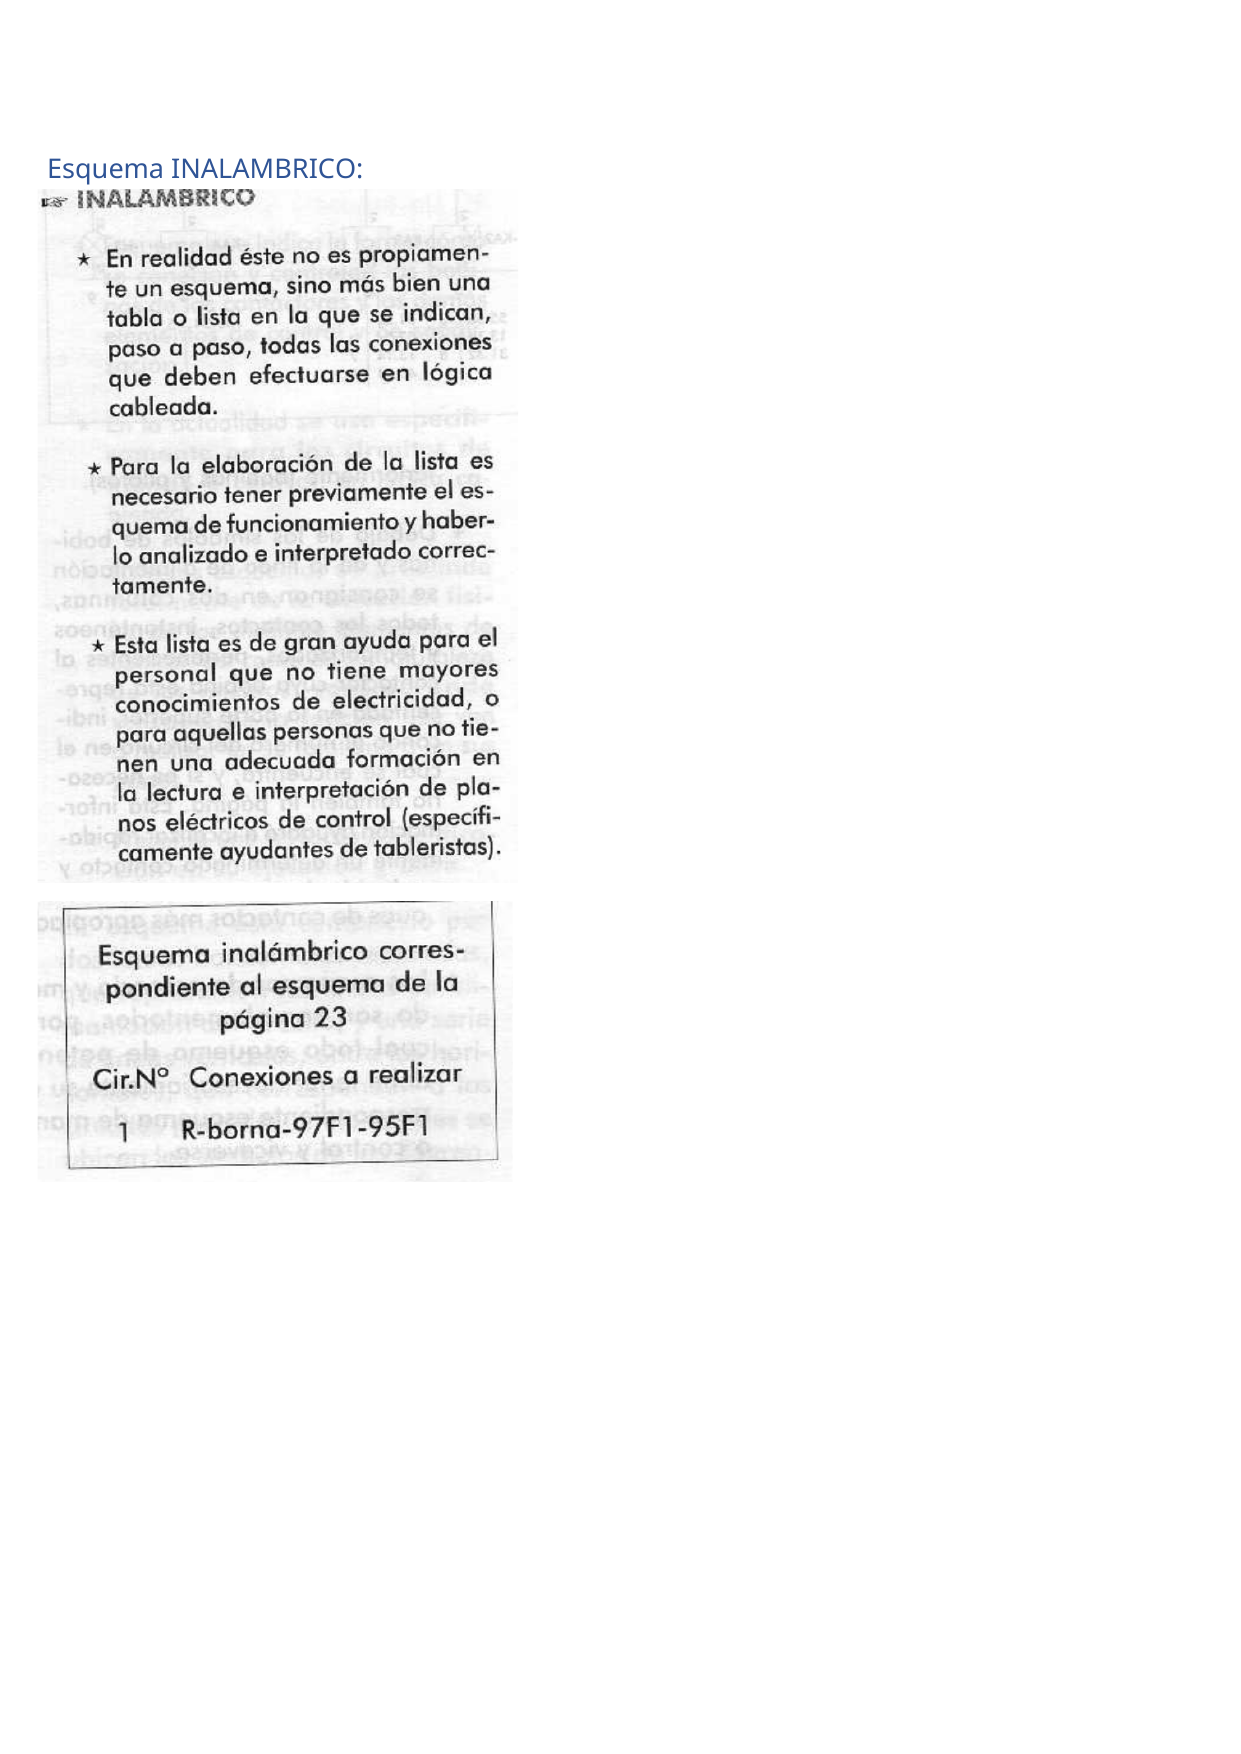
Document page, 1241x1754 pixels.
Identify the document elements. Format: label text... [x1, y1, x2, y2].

subtitle Esquema INALAMBRICO: [47, 150, 1134, 187]
picture [37, 901, 513, 1182]
picture [37, 189, 519, 883]
